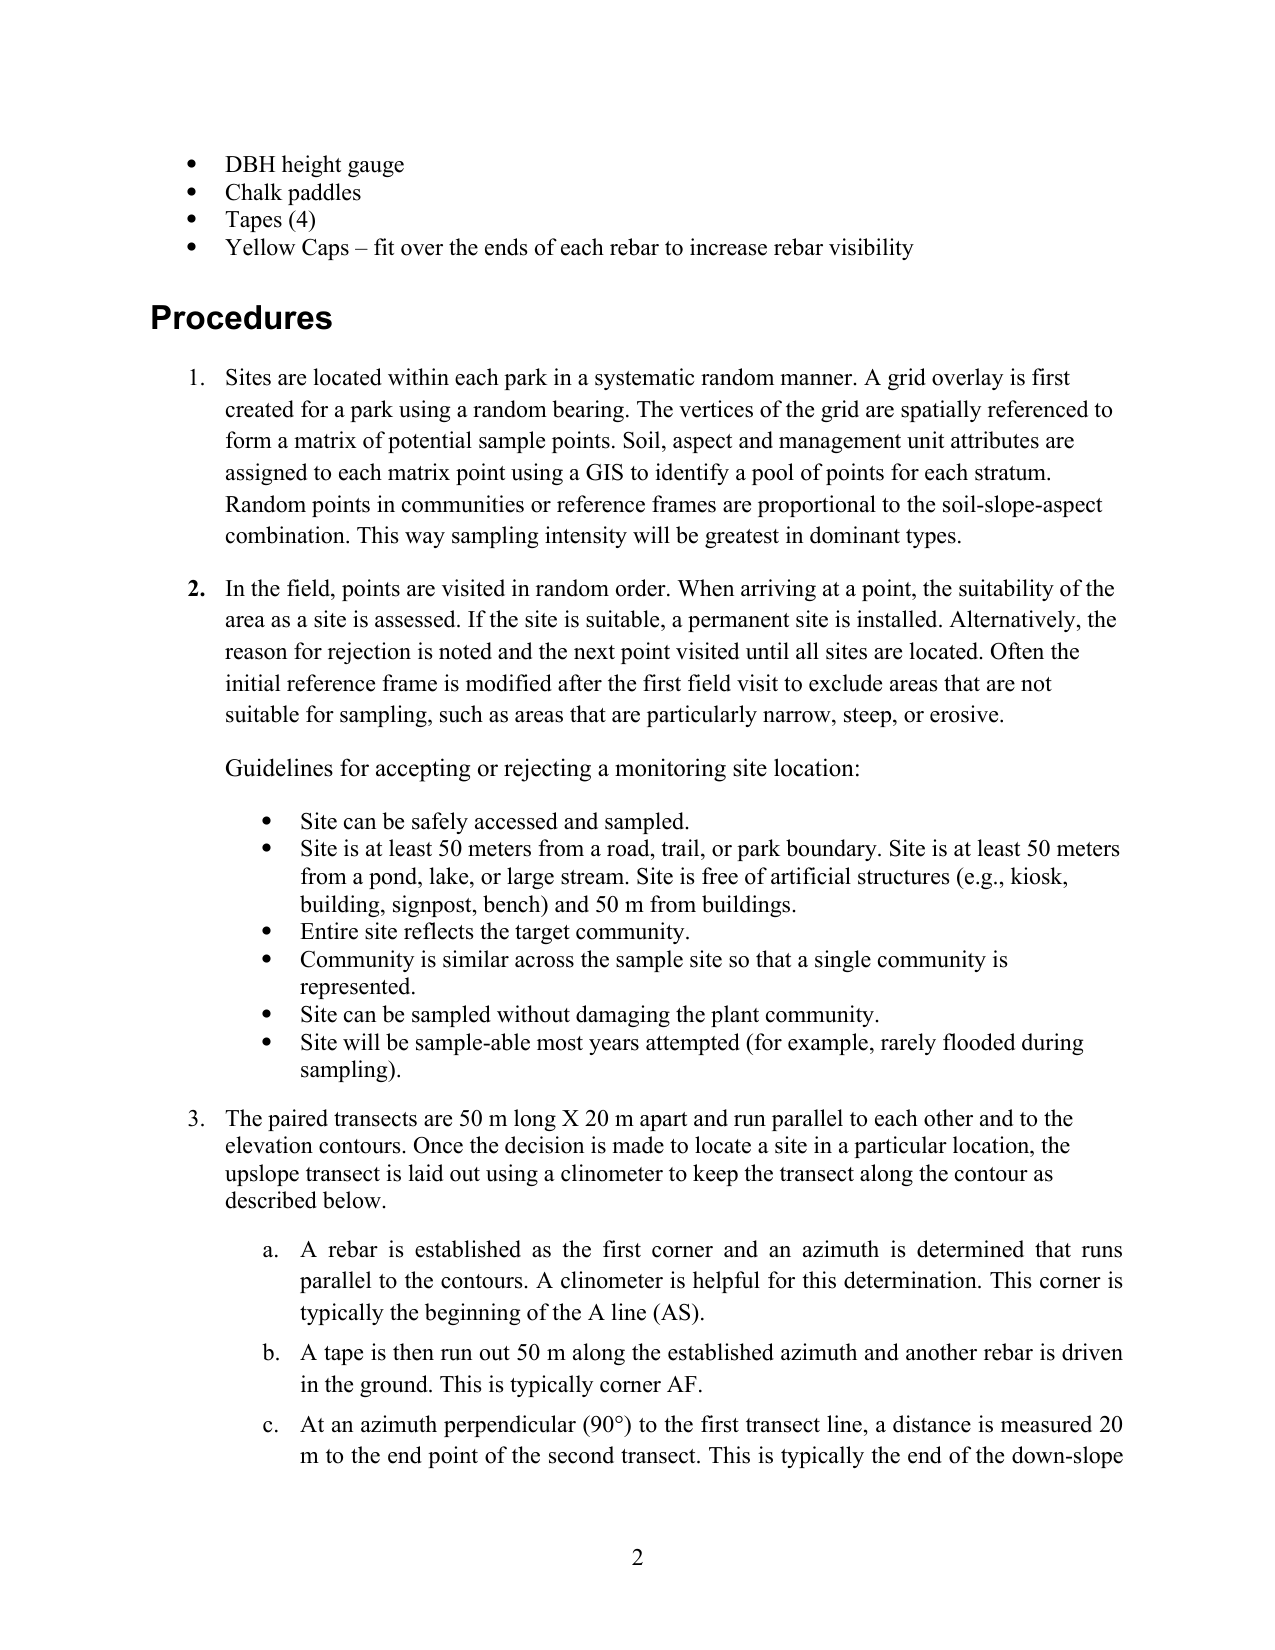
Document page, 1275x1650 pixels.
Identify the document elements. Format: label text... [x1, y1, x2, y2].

text Guidelines for accepting or rejecting a monitoring site location: [225, 753, 1125, 782]
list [262, 1410, 1125, 1469]
list Site can be safely accessed and sampled. [262, 807, 1125, 834]
list Community is similar across the sample site so that a single community is represented. [262, 945, 1125, 1000]
list Yellow Caps – fit over the ends of each rebar to increase rebar visibility [187, 233, 1125, 260]
list A rebar is established as the first corner and an azimuth is determined that runs parallel to the contours. A clinometer is helpful for this determination. This corner is typically the beginning of the A line (AS). [262, 1235, 1125, 1326]
list Chalk paddles [187, 178, 1125, 205]
list Entire site reflects the target community. [262, 917, 1125, 945]
subtitle Procedures [150, 298, 1125, 336]
list Tapes (4) [187, 205, 1125, 233]
list DBH height gauge [187, 150, 1125, 178]
subtitle The paired transects are 50 m long X 20 m apart and run parallel to each other and to the elevation contours. Once the decision is made to locate a site in a particular location, the upslope transect is laid out using a clinometer to keep the transect along the contour as described below. [187, 1104, 1125, 1214]
list A tape is then run out 50 m along the established azimuth and another rebar is driven in the ground. This is typically corner AF. [262, 1338, 1125, 1397]
list Site is at least 50 meters from a road, trail, or park boundary. Site is at least 50 meters from a pond, lake, or large stream. Site is free of artificial structures (e.g., kiosk, building, signpost, bench) and 50 m from buildings. [262, 834, 1125, 917]
list Site can be sampled without damaging the plant community. [262, 1000, 1125, 1028]
list Site will be sample-able most years attempted (for example, rarely flooded during sampling). [262, 1028, 1125, 1083]
list Sites are located within each park in a systematic random manner. A grid overlay is first created for a park using a random bearing. The vertices of the grid are spatially referenced to form a matrix of potential sample points. Soil, aspect and management unit attributes are assigned to each matrix point using a GIS to identify a pool of points for each stratum. Random points in communities or reference frames are proportional to the soil-slope-aspect combination. This way sampling intensity will be greatest in dominant types. [187, 363, 1125, 549]
list In the field, points are visited in random order. When arriving at a point, the suitability of the area as a site is assessed. If the site is suitable, a permanent site is installed. Alternatively, the reason for rejection is noted and the next point visited until all sites are located. Often the initial reference frame is modified after the first field visit to exclude areas that are not suitable for sampling, such as areas that are particularly narrow, steep, or erosive. [187, 574, 1125, 728]
